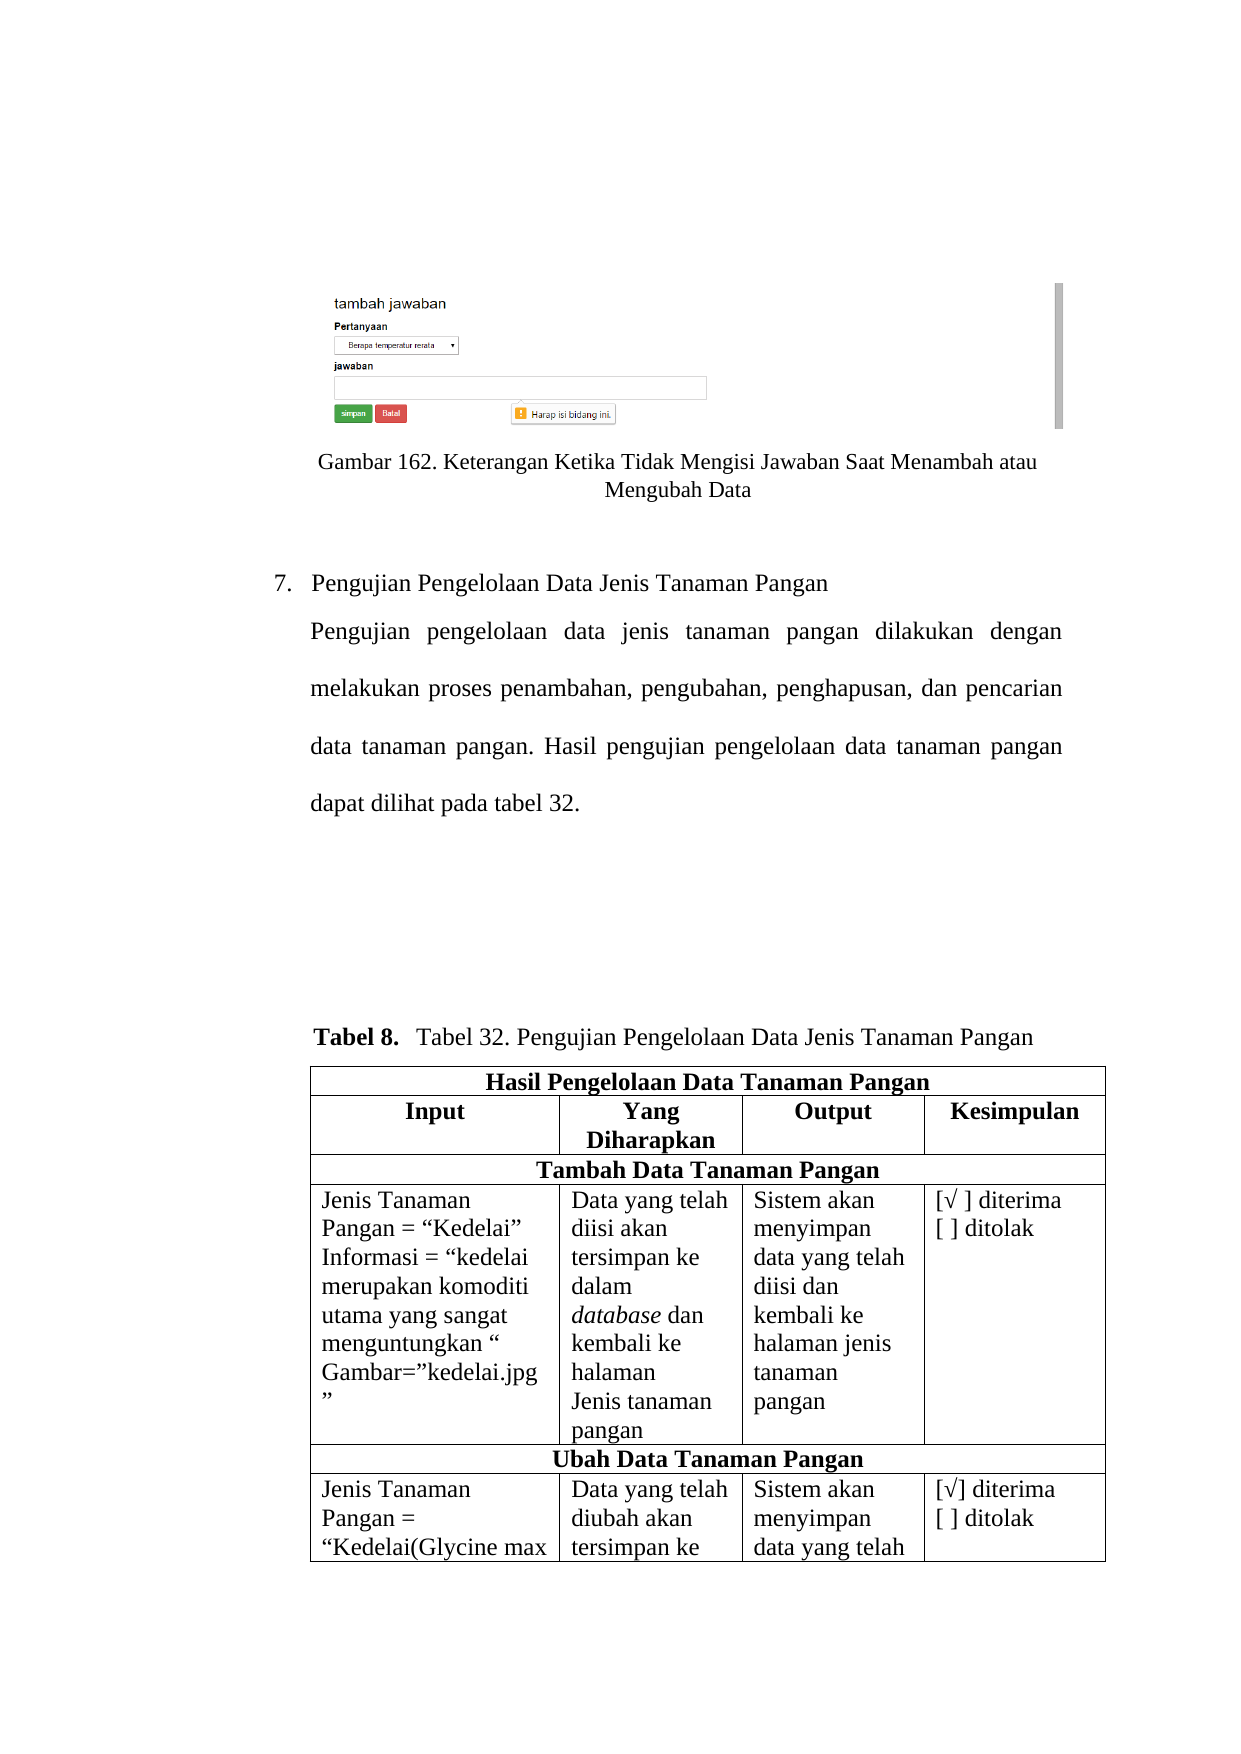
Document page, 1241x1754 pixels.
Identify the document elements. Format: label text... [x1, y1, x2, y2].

table_cell Tambah Data Tanaman Pangan [311, 1155, 1105, 1184]
table_cell Kesimpulan [925, 1096, 1105, 1154]
table_cell Output [743, 1096, 924, 1154]
table_cell Yang Diharapkan [560, 1096, 742, 1154]
table_cell Data yang telah diisi akan tersimpan ke dalam database dan kembali ke halaman Jenis tanaman pangan [560, 1185, 742, 1443]
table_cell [311, 1474, 559, 1561]
text Gambar 162. Keterangan Ketika Tidak Mengisi Jawaban Saat Menambah atau Mengubah Data [292, 448, 1063, 502]
list Pengujian Pengelolaan Data Jenis Tanaman Pangan [274, 568, 1063, 597]
text Pengujian pengelolaan data jenis tanaman pangan dilakukan dengan melakukan proses penambahan, pengubahan, penghapusan, dan pencarian data tanaman pangan. Hasil pengujian pengelolaan data tanaman pangan dapat dilihat pada tabel 32. [310, 616, 1063, 817]
picture [236, 283, 1064, 429]
text Tabel 32. Pengujian Pengelolaan Data Jenis Tanaman Pangan [283, 1022, 1063, 1051]
table_cell [√ ] diterima [ ] ditolak [925, 1185, 1105, 1443]
table_cell Jenis Tanaman Pangan = “Kedelai” Informasi = “kedelai merupakan komoditi utama yang sangat menguntungkan “ Gambar=”kedelai.jpg” [311, 1185, 559, 1443]
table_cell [925, 1474, 1105, 1561]
table_cell Sistem akan menyimpan data yang telah diisi dan kembali ke halaman jenis tanaman pangan [743, 1185, 924, 1443]
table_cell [560, 1474, 742, 1561]
table_cell Input [311, 1096, 559, 1154]
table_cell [743, 1474, 924, 1561]
table_cell Ubah Data Tanaman Pangan [311, 1445, 1105, 1473]
table_header Hasil Pengelolaan Data Tanaman Pangan [311, 1067, 1105, 1095]
